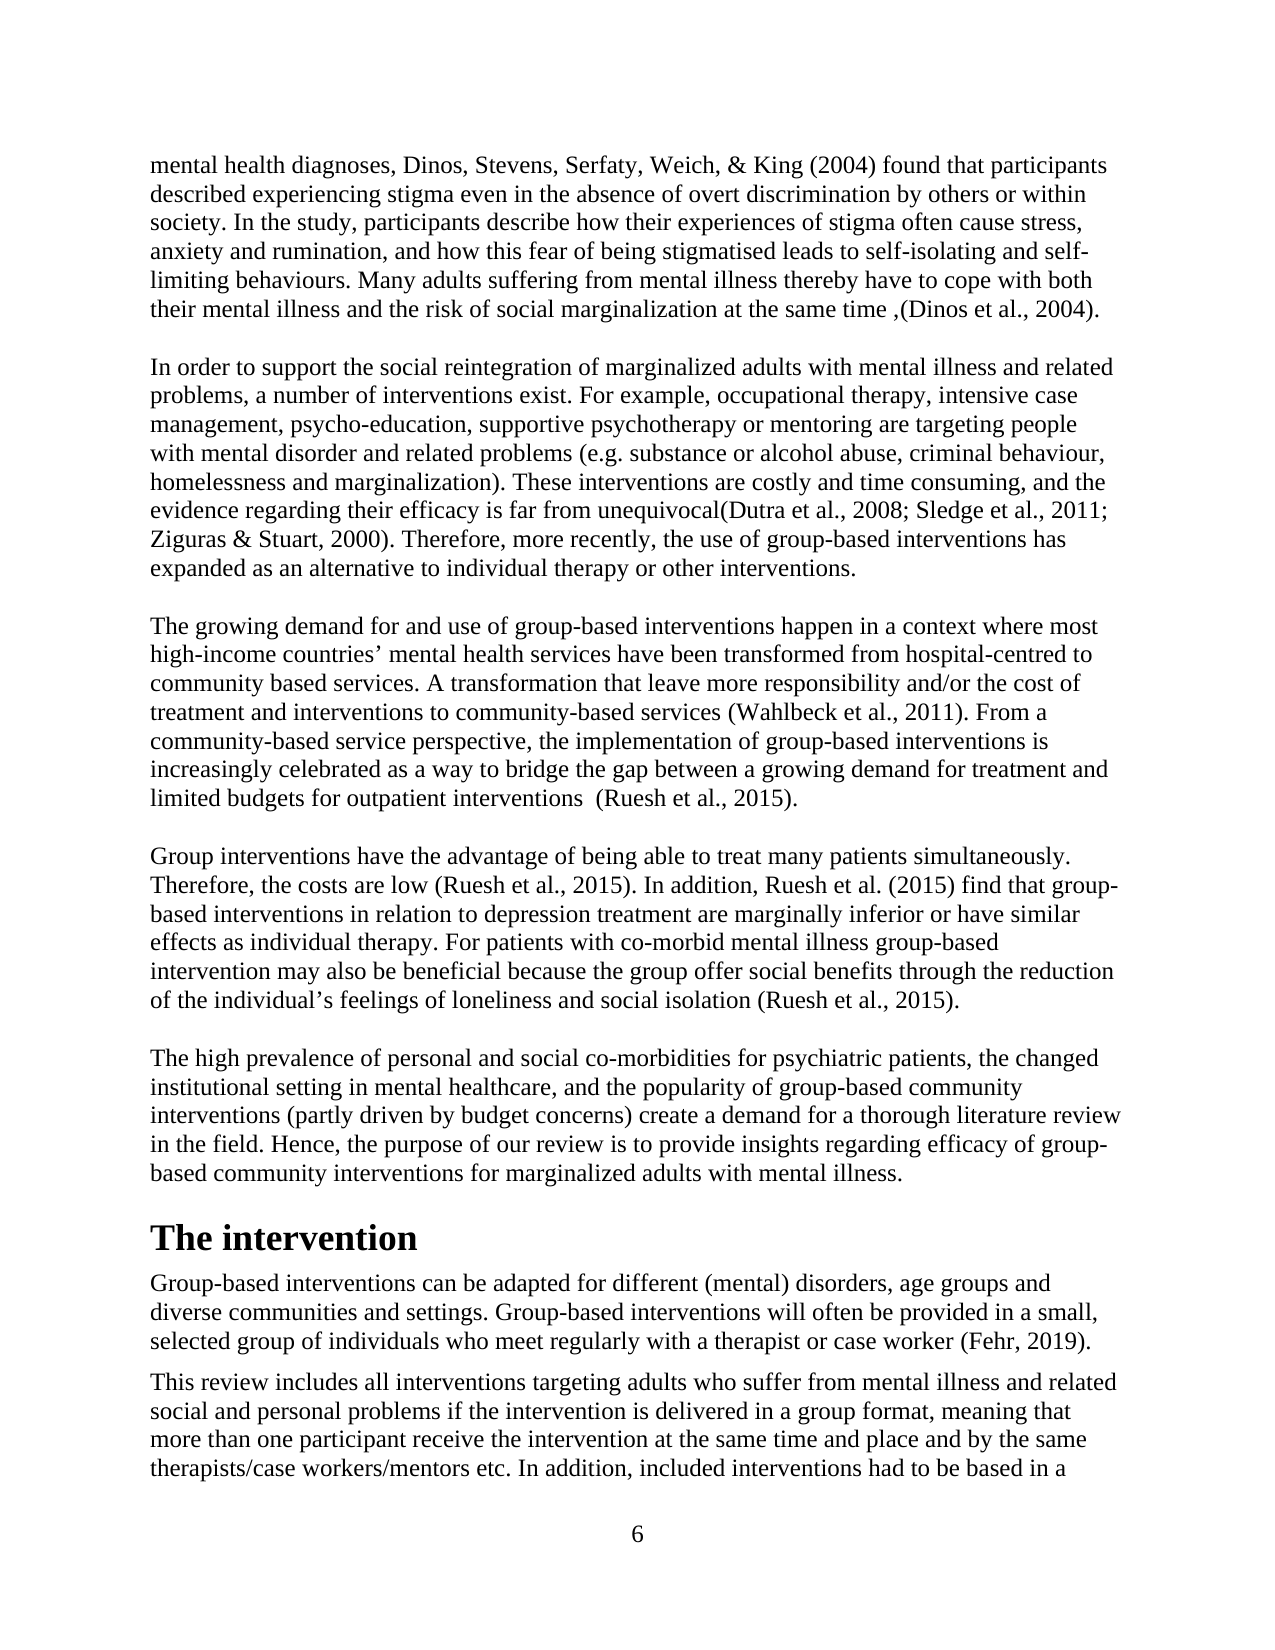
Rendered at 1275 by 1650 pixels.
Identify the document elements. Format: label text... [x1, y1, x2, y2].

text In order to support the social reintegration of marginalized adults with mental illness and related problems, a number of interventions exist. For example, occupational therapy, intensive case management, psycho-education, supportive psychotherapy or mentoring are targeting people with mental disorder and related problems (e.g. substance or alcohol abuse, criminal behaviour, homelessness and marginalization). These interventions are costly and time consuming, and the evidence regarding their efficacy is far from unequivocal(Dutra et al., 2008; Sledge et al., 2011; Ziguras & Stuart, 2000). Therefore, more recently, the use of group-based interventions has expanded as an alternative to individual therapy or other interventions. [150, 352, 1125, 582]
text The high prevalence of personal and social co-morbidities for psychiatric patients, the changed institutional setting in mental healthcare, and the popularity of group-based community interventions (partly driven by budget concerns) create a demand for a thorough literature review in the field. Hence, the purpose of our review is to provide insights regarding efficacy of group-based community interventions for marginalized adults with mental illness. [150, 1043, 1125, 1187]
text The growing demand for and use of group-based interventions happen in a context where most high-income countries’ mental health services have been transformed from hospital-centred to community based services. A transformation that leave more responsibility and/or the cost of treatment and interventions to community-based services (Wahlbeck et al., 2011). From a community-based service perspective, the implementation of group-based interventions is increasingly celebrated as a way to bridge the gap between a growing demand for treatment and limited budgets for outpatient interventions (Ruesh et al., 2015). [150, 611, 1125, 812]
text Group-based interventions can be adapted for different (mental) disorders, age groups and diverse communities and settings. Group-based interventions will often be provided in a small, selected group of individuals who meet regularly with a therapist or case worker (Fehr, 2019). [150, 1268, 1125, 1354]
subtitle The intervention [150, 1216, 1125, 1259]
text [150, 1367, 1125, 1482]
text Group interventions have the advantage of being able to treat many patients simultaneously. Therefore, the costs are low (Ruesh et al., 2015). In addition, Ruesh et al. (2015) find that group-based interventions in relation to depression treatment are marginally inferior or have similar effects as individual therapy. For patients with co-morbid mental illness group-based intervention may also be beneficial because the group offer social benefits through the reduction of the individual’s feelings of loneliness and social isolation (Ruesh et al., 2015). [150, 841, 1125, 1014]
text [150, 150, 1125, 322]
